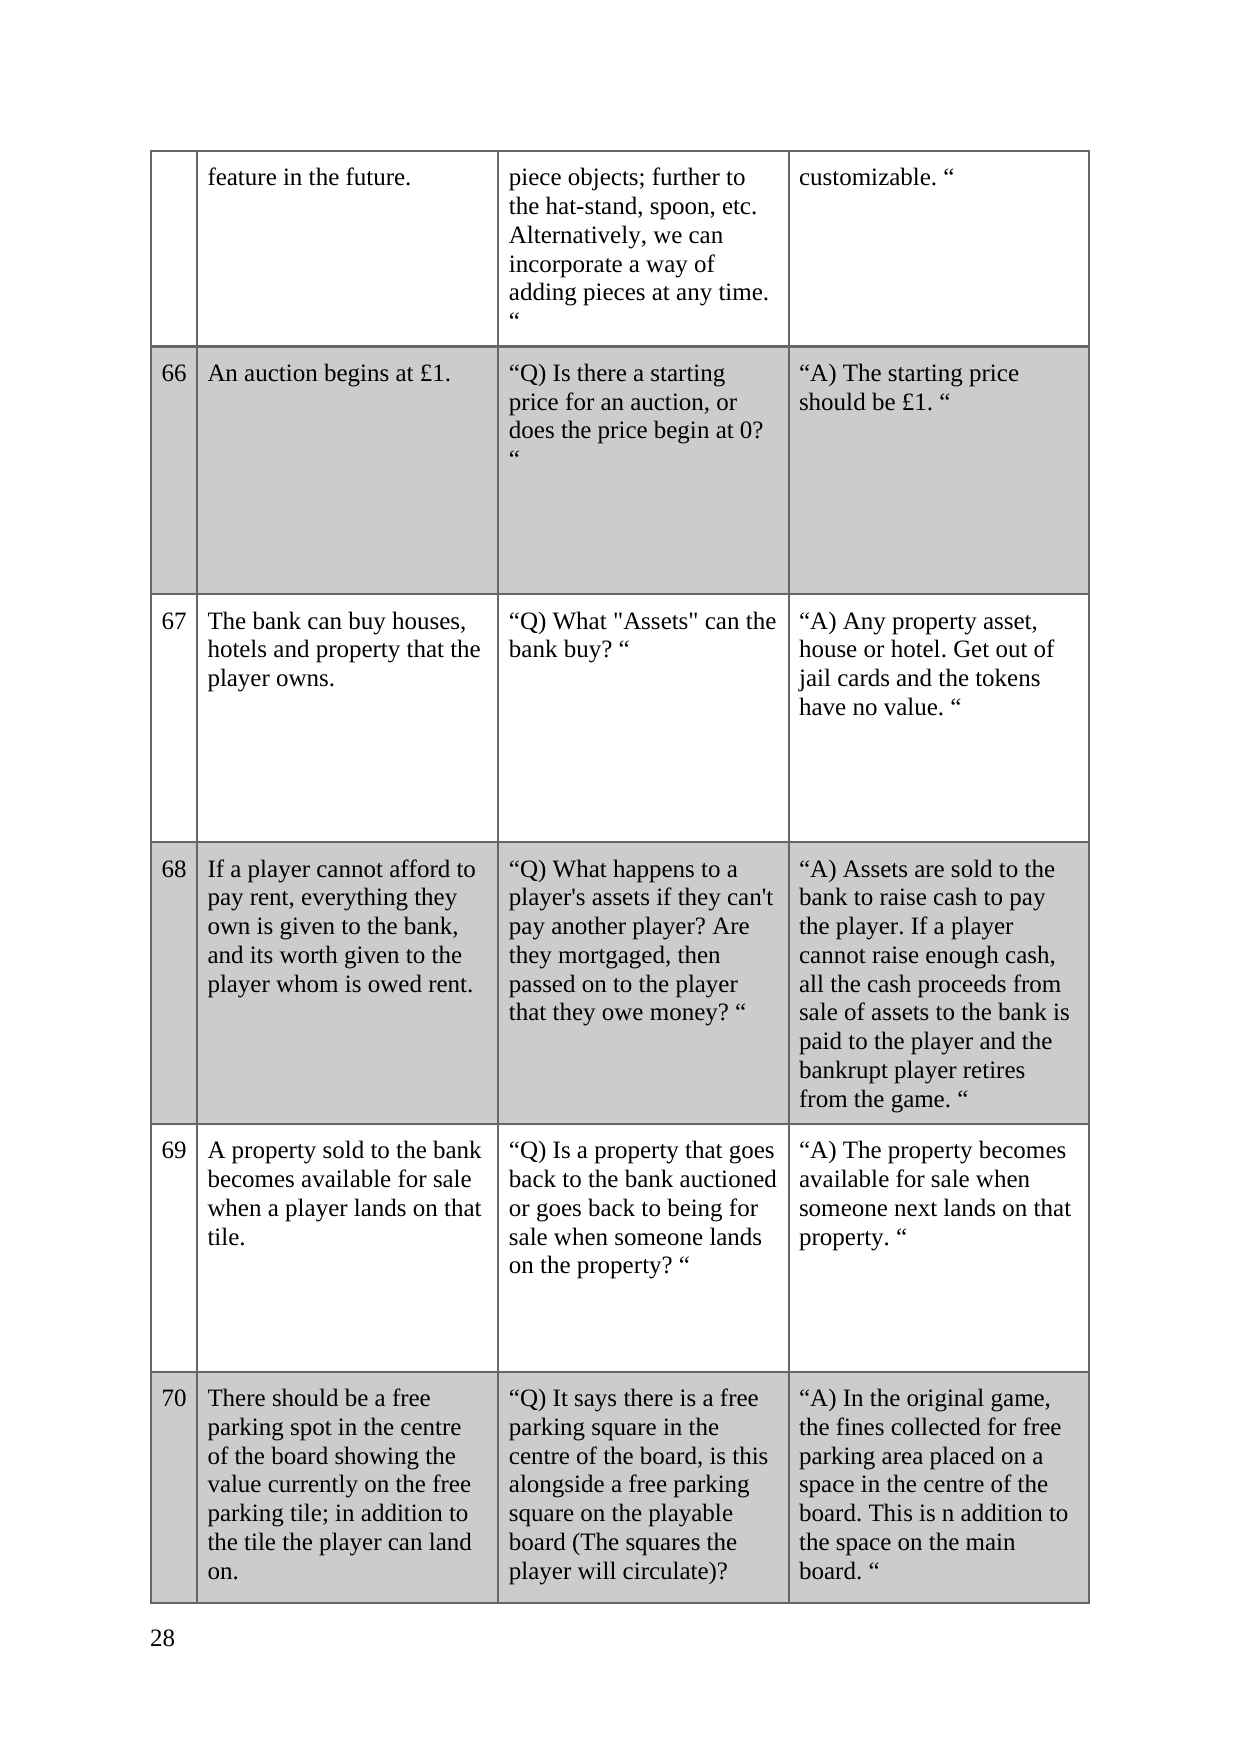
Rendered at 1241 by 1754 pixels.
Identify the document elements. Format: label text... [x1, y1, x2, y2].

table_cell If a player cannot afford to pay rent, everything they own is given to the bank, and its worth given to the player whom is owed rent. [198, 843, 497, 1123]
table_cell “Q) Is there a starting price for an auction, or does the price begin at 0? “ [499, 348, 788, 593]
table_cell “A) The starting price should be £1. “ [790, 348, 1088, 593]
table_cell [198, 1373, 497, 1602]
table_cell 68 [152, 843, 196, 1123]
table_cell “A) The property becomes available for sale when someone next lands on that property. “ [790, 1125, 1088, 1371]
table_cell The bank can buy houses, hotels and property that the player owns. [198, 595, 497, 841]
table_cell “Q) What happens to a player's assets if they can't pay another player? Are they mortgaged, then passed on to the player that they owe money? “ [499, 843, 788, 1123]
table_cell “A) Any property asset, house or hotel. Get out of jail cards and the tokens have no value. “ [790, 595, 1088, 841]
table_cell 66 [152, 348, 196, 593]
table_cell “Q) Is a property that goes back to the bank auctioned or goes back to being for sale when someone lands on the property? “ [499, 1125, 788, 1371]
table_cell “Q) What "Assets" can the bank buy? “ [499, 595, 788, 841]
table_cell 70 [152, 1373, 196, 1602]
table_cell 69 [152, 1125, 196, 1371]
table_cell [499, 1373, 788, 1602]
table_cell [790, 1373, 1088, 1602]
table_cell An auction begins at £1. [198, 348, 497, 593]
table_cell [198, 152, 497, 345]
table_cell “A) Assets are sold to the bank to raise cash to pay the player. If a player cannot raise enough cash, all the cash proceeds from sale of assets to the bank is paid to the player and the bankrupt player retires from the game. “ [790, 843, 1088, 1123]
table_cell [790, 152, 1088, 345]
table_cell 65 [152, 152, 196, 345]
table_cell 67 [152, 595, 196, 841]
table_cell A property sold to the bank becomes available for sale when a player lands on that tile. [198, 1125, 497, 1371]
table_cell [499, 152, 788, 345]
